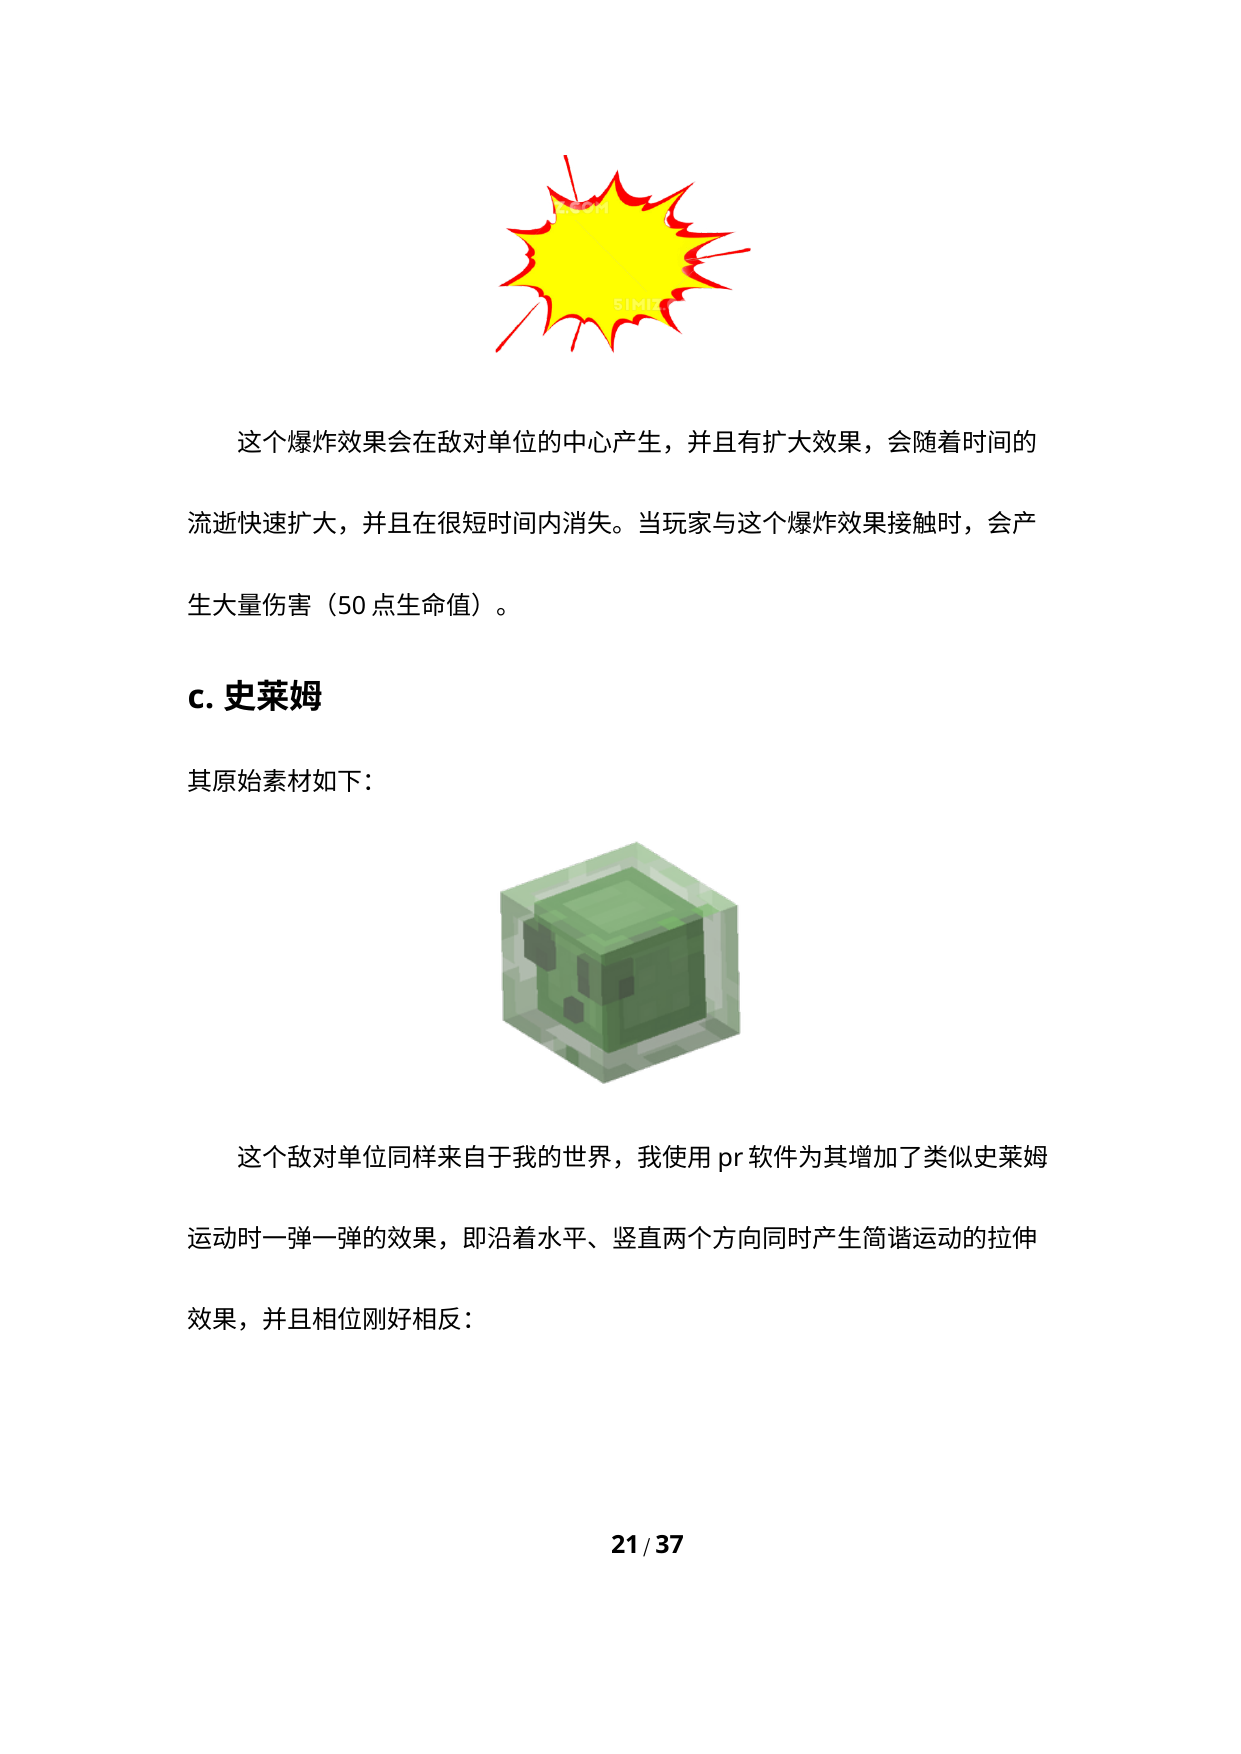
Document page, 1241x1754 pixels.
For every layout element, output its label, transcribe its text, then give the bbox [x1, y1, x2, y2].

text 这个敌对单位同样来自于我的世界，我使用pr软件为其增加了类似史莱姆运动时一弹一弹的效果，即沿着水平、竖直两个方向同时产生简谐运动的拉伸效果，并且相位刚好相反： [187, 1123, 1053, 1350]
picture [494, 837, 746, 1089]
subtitle 史莱姆 [187, 662, 1053, 727]
text 这个爆炸效果会在敌对单位的中心产生，并且有扩大效果，会随着时间的流逝快速扩大，并且在很短时间内消失。当玩家与这个爆炸效果接触时，会产生大量伤害（50点生命值）。 [187, 408, 1053, 636]
picture [489, 155, 751, 357]
text 其原始素材如下： [187, 747, 1053, 812]
